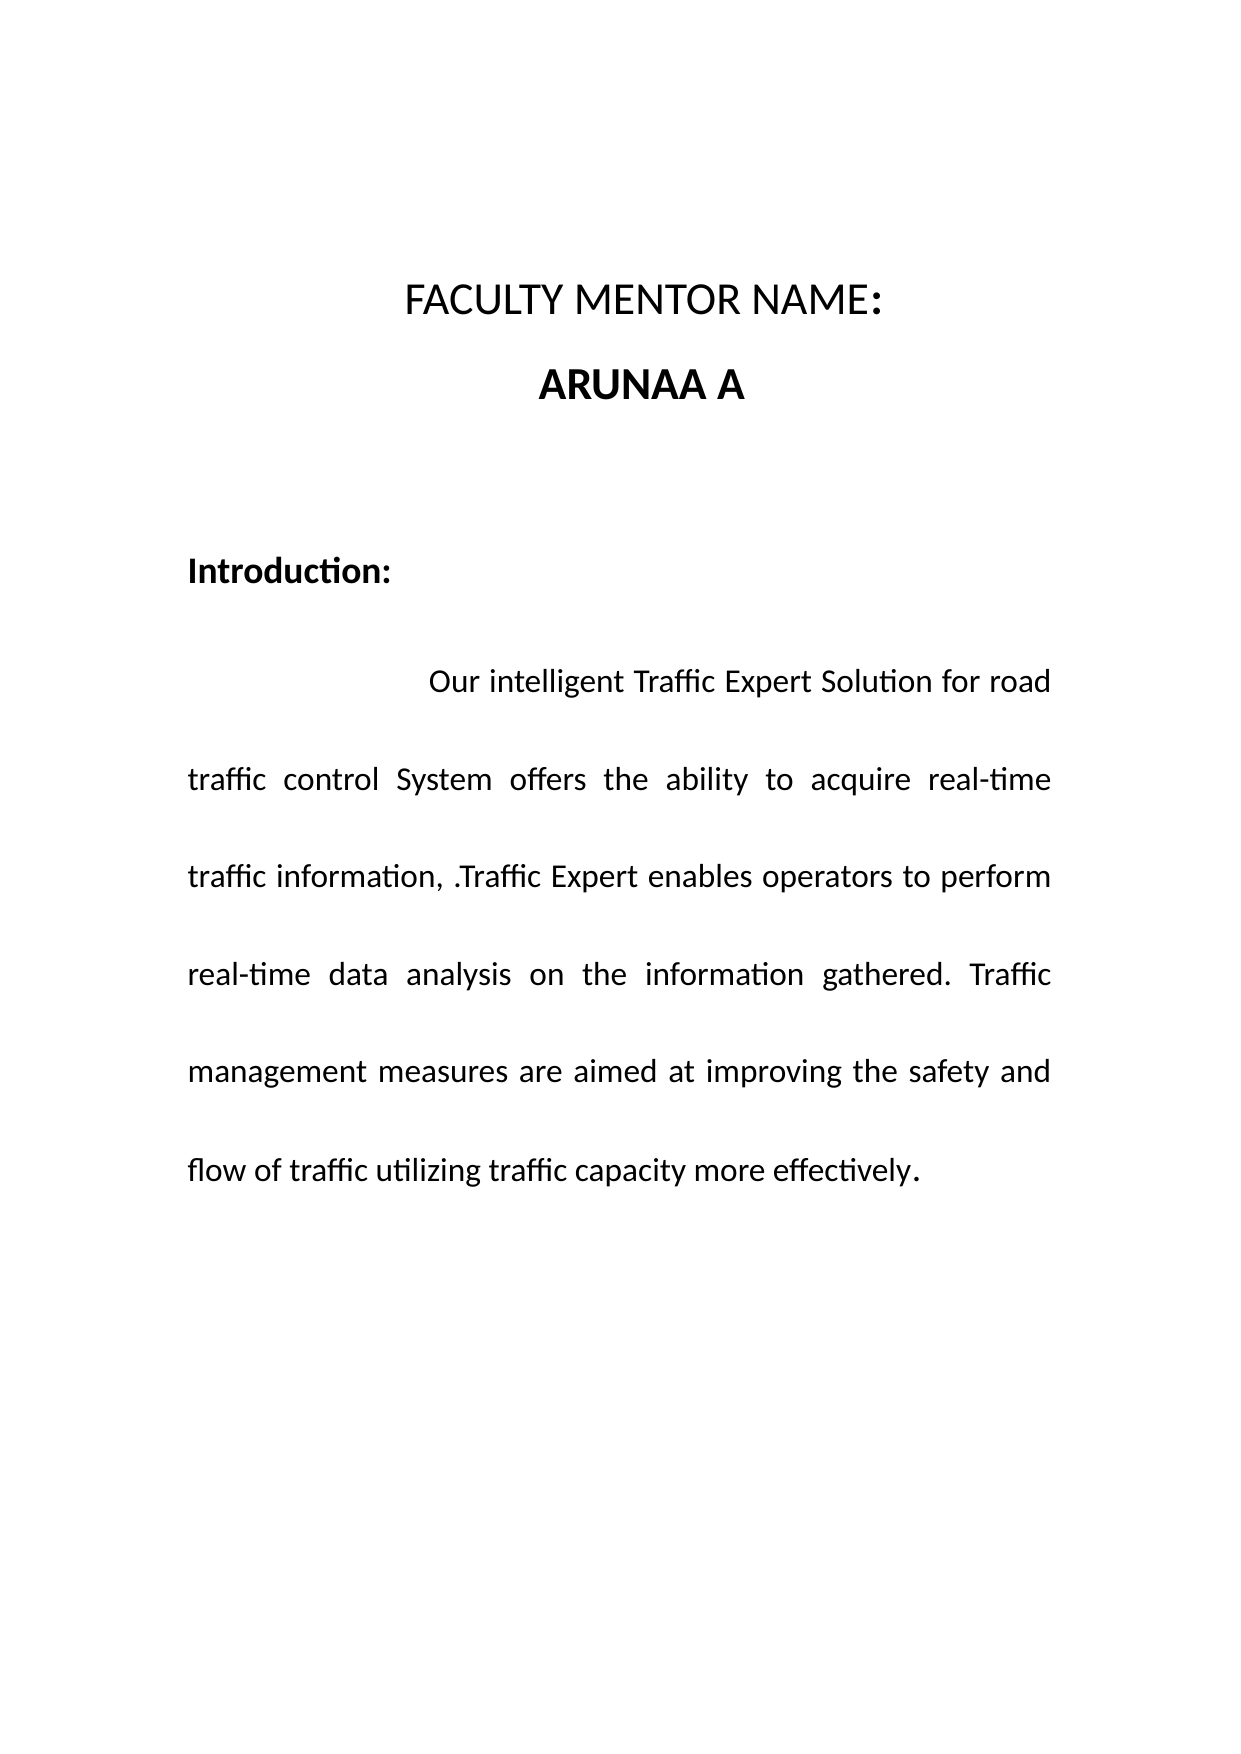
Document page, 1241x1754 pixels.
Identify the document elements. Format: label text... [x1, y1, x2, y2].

text Introduction: [187, 538, 1053, 603]
text Our intelligent Traffic Expert Solution for road traffic control System offers the ability to acquire real-time traffic information, .Traffic Expert enables operators to perform real-time data analysis on the information gathered. Traffic management measures are aimed at improving the safety and flow of traffic utilizing traffic capacity more effectively. [187, 648, 1053, 1201]
text FACULTY MENTOR NAME: [187, 266, 1053, 331]
text ARUNAA A [187, 350, 1053, 415]
